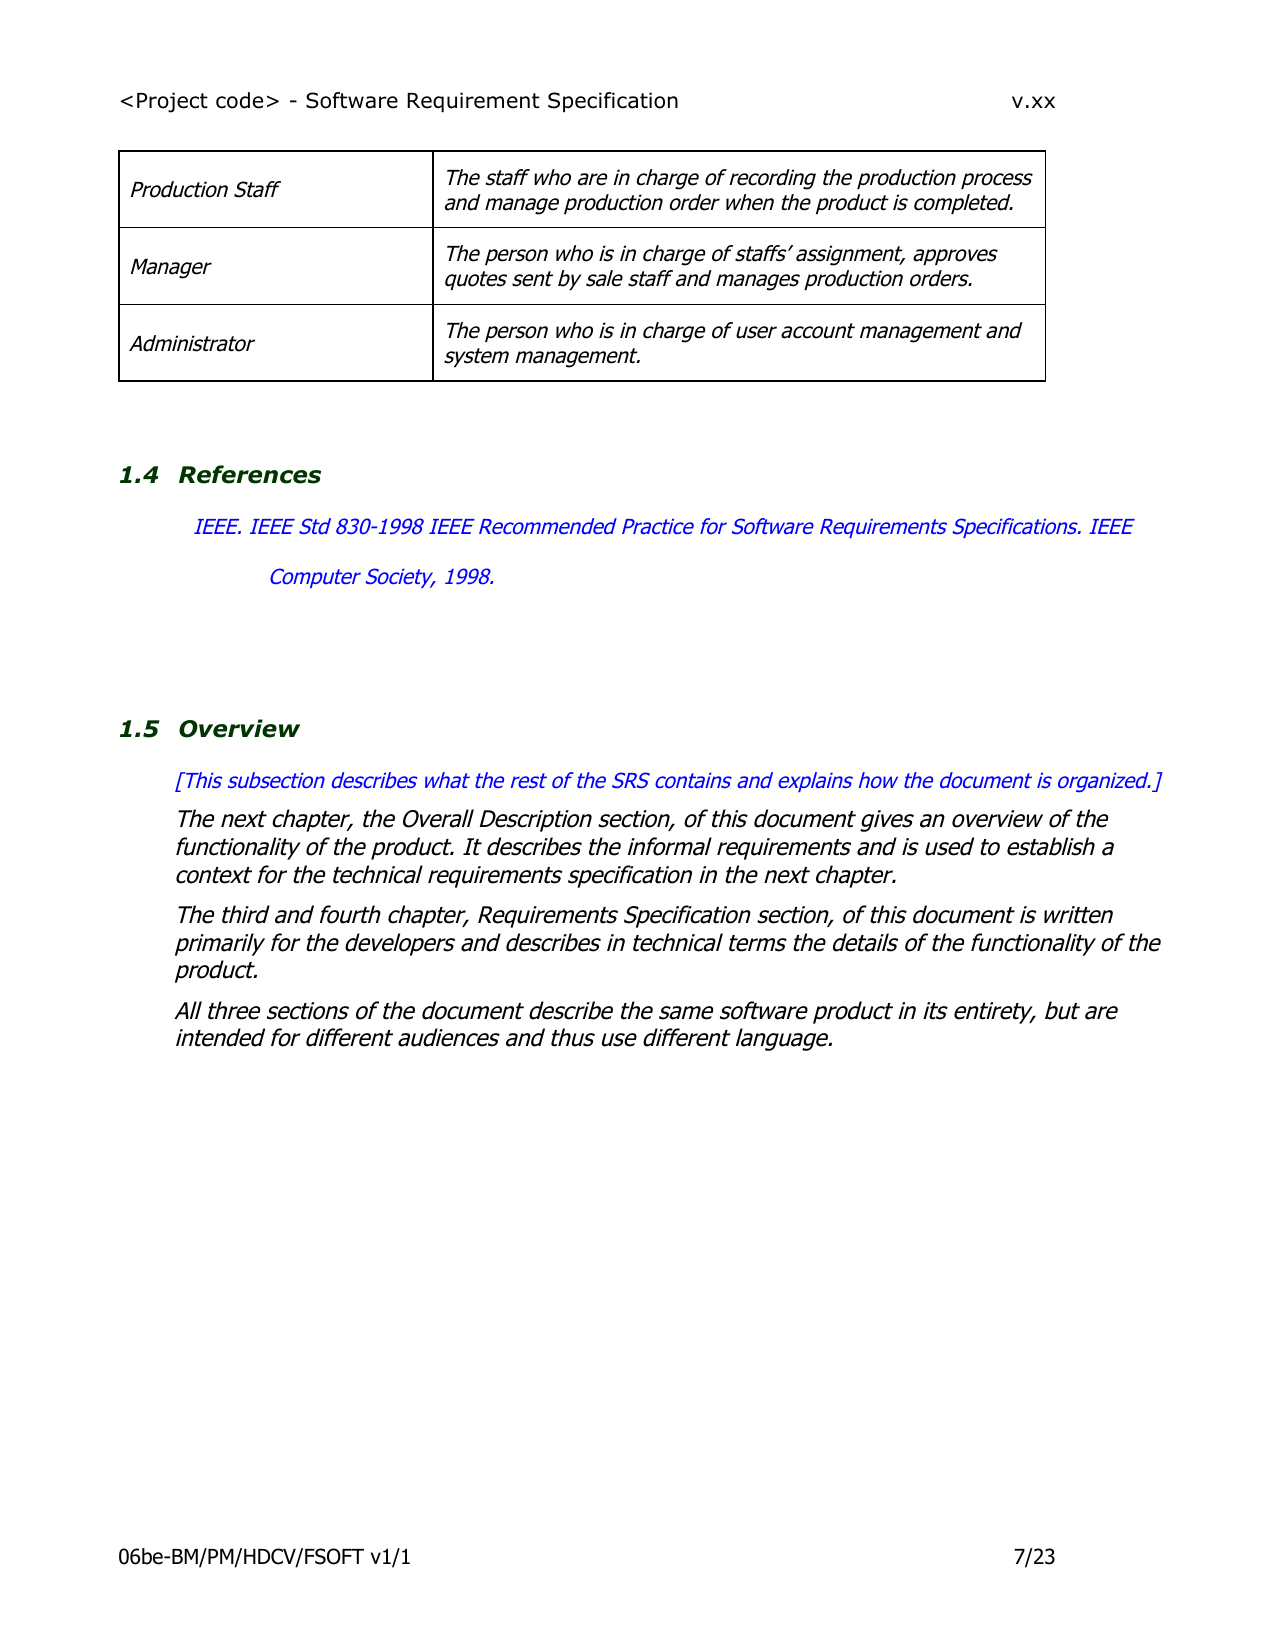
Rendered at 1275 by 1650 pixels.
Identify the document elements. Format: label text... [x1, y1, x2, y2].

text [This subsection describes what the rest of the SRS contains and explains how the document is organized.] [174, 767, 1167, 792]
table_cell Manager [120, 228, 432, 303]
table_cell The person who is in charge of staffs’ assignment, approves quotes sent by sale staff and manages production orders. [434, 228, 1045, 303]
text The third and fourth chapter, Requirements Specification section, of this document is written primarily for the developers and describes in technical terms the details of the functionality of the product. [174, 901, 1167, 984]
text The next chapter, the Overall Description section, of this document gives an overview of the functionality of the product. It describes the informal requirements and is used to establish a context for the technical requirements specification in the next chapter. [174, 805, 1167, 888]
subtitle References [118, 461, 1167, 488]
text IEEE. IEEE Std 830-1998 IEEE Recommended Practice for Software Requirements Specifications. IEEE Computer Society, 1998. [193, 513, 1167, 589]
subtitle Overview [118, 714, 1167, 742]
table_cell The staff who are in charge of recording the production process and manage production order when the product is completed. [434, 152, 1045, 227]
text All three sections of the document describe the same software product in its entirety, but are intended for different audiences and thus use different language. [174, 996, 1167, 1052]
table_cell The person who is in charge of user account management and system management. [434, 305, 1045, 380]
table_cell Administrator [120, 305, 432, 380]
table_cell Production Staff [120, 152, 432, 227]
